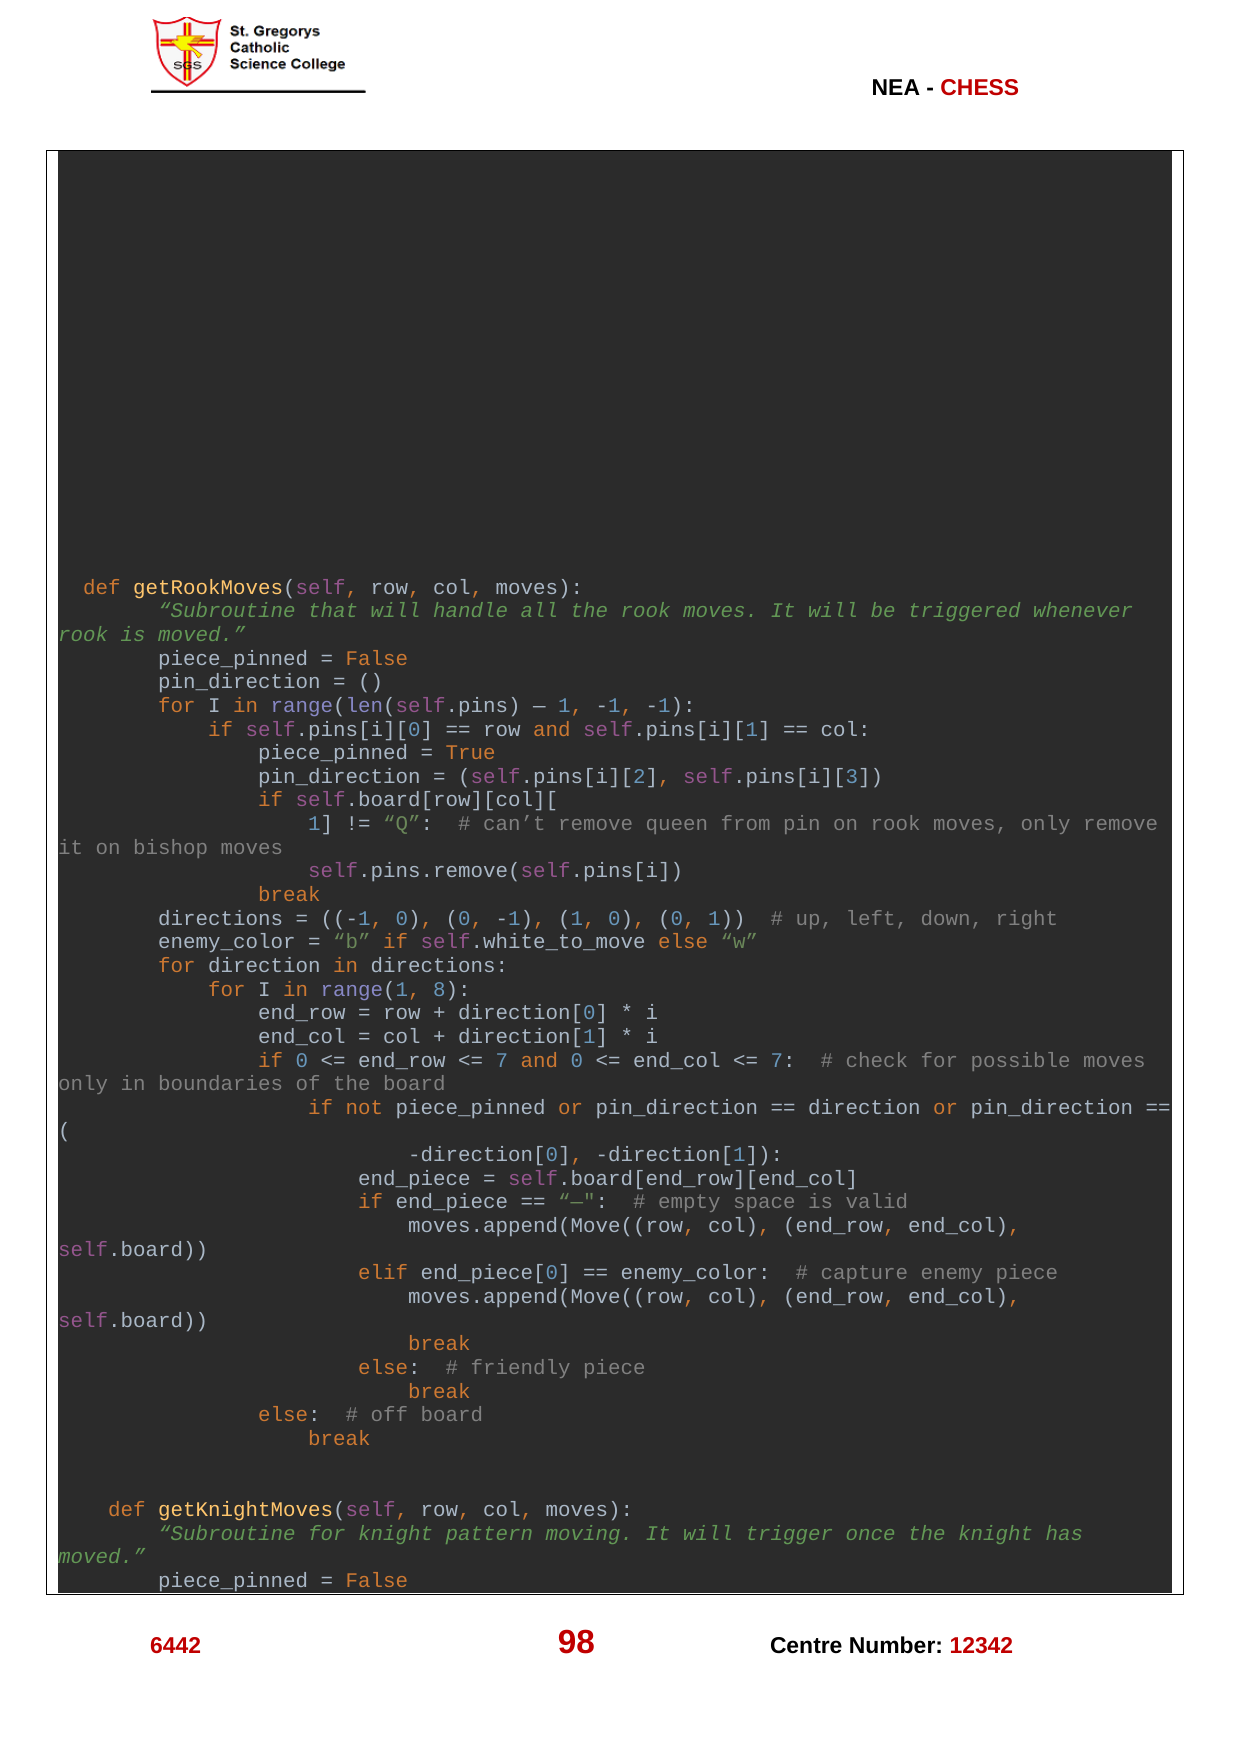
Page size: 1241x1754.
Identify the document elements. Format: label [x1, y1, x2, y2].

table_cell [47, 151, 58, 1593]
picture [151, 17, 369, 96]
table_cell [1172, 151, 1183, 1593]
